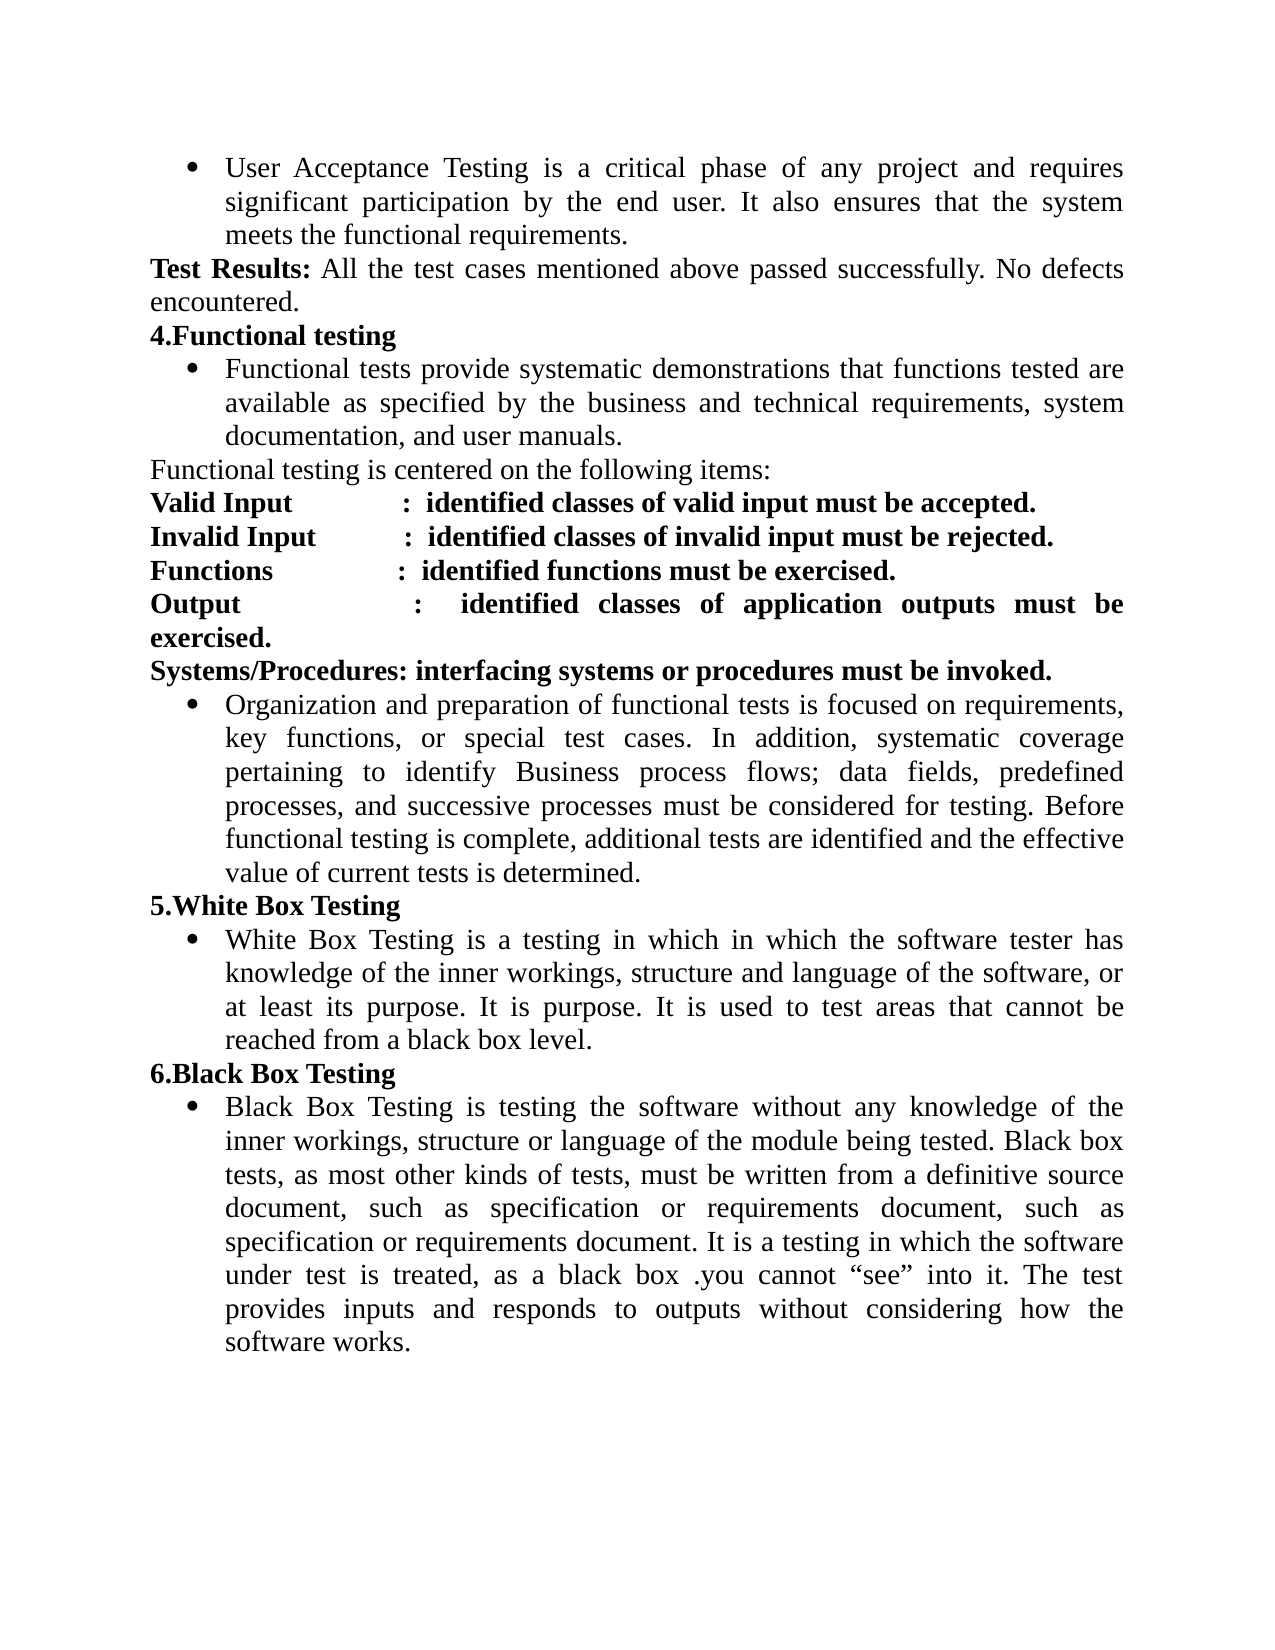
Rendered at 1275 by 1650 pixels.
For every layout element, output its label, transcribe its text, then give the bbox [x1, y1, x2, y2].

list Black Box Testing is testing the software without any knowledge of the inner workings, structure or language of the module being tested. Black box tests, as most other kinds of tests, must be written from a definitive source document, such as specification or requirements document, such as specification or requirements document. It is a testing in which the software under test is treated, as a black box .you cannot “see” into it. The test provides inputs and responds to outputs without considering how the software works. [187, 1089, 1125, 1358]
text Functions : identified functions must be exercised. [150, 553, 1125, 586]
text 6.Black Box Testing [150, 1056, 1125, 1089]
list Functional tests provide systematic demonstrations that functions tested are available as specified by the business and technical requirements, system documentation, and user manuals. [187, 351, 1125, 452]
text 5.White Box Testing [150, 888, 1125, 922]
text Output : identified classes of application outputs must be exercised. [150, 586, 1125, 653]
text 4.Functional testing [150, 318, 1125, 351]
text Functional testing is centered on the following items: [150, 452, 1125, 486]
text Test Results: All the test cases mentioned above passed successfully. No defects encountered. [150, 251, 1125, 318]
list User Acceptance Testing is a critical phase of any project and requires significant participation by the end user. It also ensures that the system meets the functional requirements. [187, 150, 1125, 251]
list Organization and preparation of functional tests is focused on requirements, key functions, or special test cases. In addition, systematic coverage pertaining to identify Business process flows; data fields, predefined processes, and successive processes must be considered for testing. Before functional testing is complete, additional tests are identified and the effective value of current tests is determined. [187, 687, 1125, 888]
text Valid Input : identified classes of valid input must be accepted. [150, 486, 1125, 519]
text Invalid Input : identified classes of invalid input must be rejected. [150, 519, 1125, 553]
list White Box Testing is a testing in which in which the software tester has knowledge of the inner workings, structure and language of the software, or at least its purpose. It is purpose. It is used to test areas that cannot be reached from a black box level. [187, 922, 1125, 1056]
text Systems/Procedures: interfacing systems or procedures must be invoked. [150, 653, 1125, 687]
